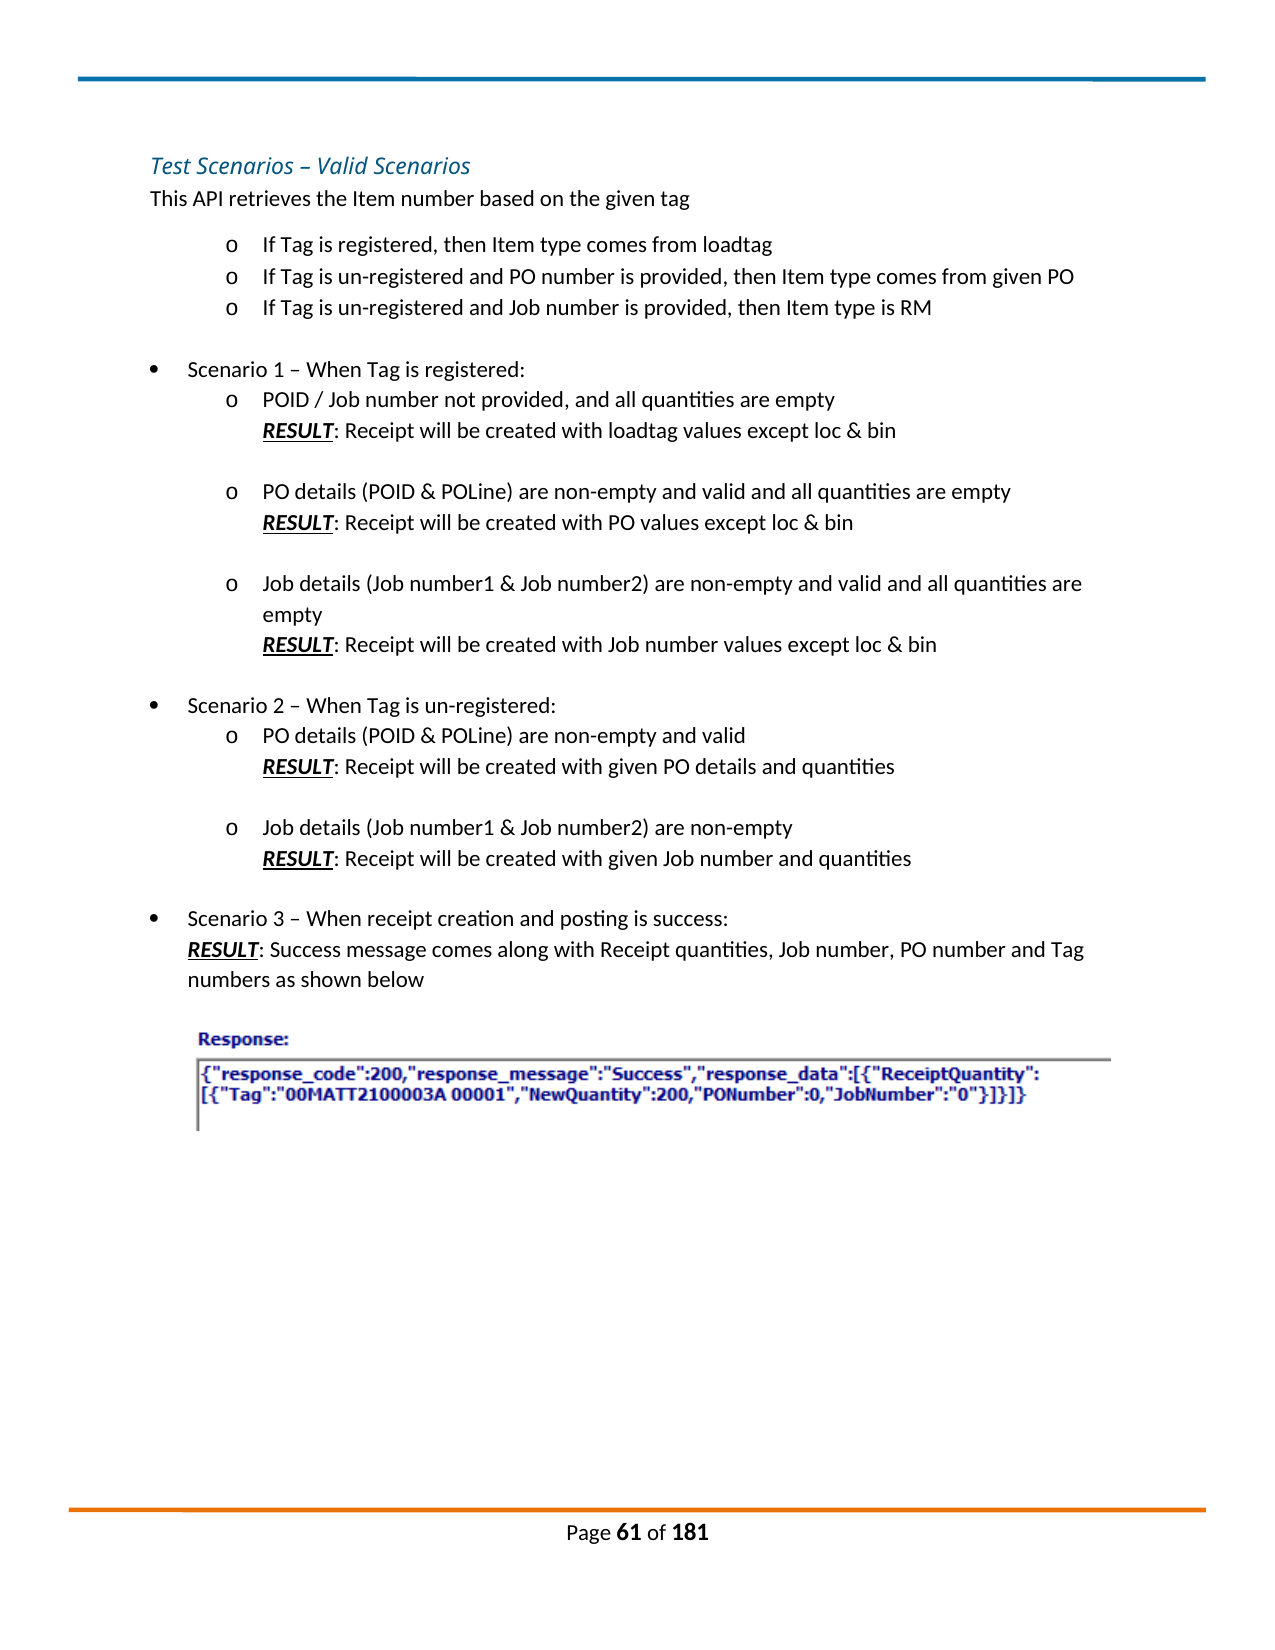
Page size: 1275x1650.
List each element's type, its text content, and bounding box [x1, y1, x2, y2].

subtitle Test Scenarios – Valid Scenarios [150, 150, 1125, 181]
list Job details (Job number1 & Job number2) are non-empty and valid and all quantities are empty RESULT: Receipt will be created with Job number values except loc & bin [225, 569, 1125, 689]
list PO details (POID & POLine) are non-empty and valid RESULT: Receipt will be created with given PO details and quantities [225, 721, 1125, 811]
list If Tag is un-registered and Job number is provided, then Item type is RM [225, 293, 1125, 353]
list Job details (Job number1 & Job number2) are non-empty RESULT: Receipt will be created with given Job number and quantities [225, 813, 1125, 902]
list Scenario 1 – When Tag is registered: [150, 355, 1125, 383]
list POID / Job number not provided, and all quantities are empty RESULT: Receipt will be created with loadtag values except loc & bin [225, 385, 1125, 475]
text This API retrieves the Item number based on the given tag [150, 184, 1125, 212]
picture [187, 1025, 1111, 1131]
list PO details (POID & POLine) are non-empty and valid and all quantities are empty RESULT: Receipt will be created with PO values except loc & bin [225, 477, 1125, 567]
list If Tag is registered, then Item type comes from loadtag [225, 231, 1125, 260]
list Scenario 2 – When Tag is un-registered: [150, 691, 1125, 719]
list Scenario 3 – When receipt creation and posting is success: RESULT: Success message comes along with Receipt quantities, Job number, PO number and Tag numbers as shown below [150, 904, 1125, 1402]
list If Tag is un-registered and PO number is provided, then Item type comes from given PO [225, 262, 1125, 291]
